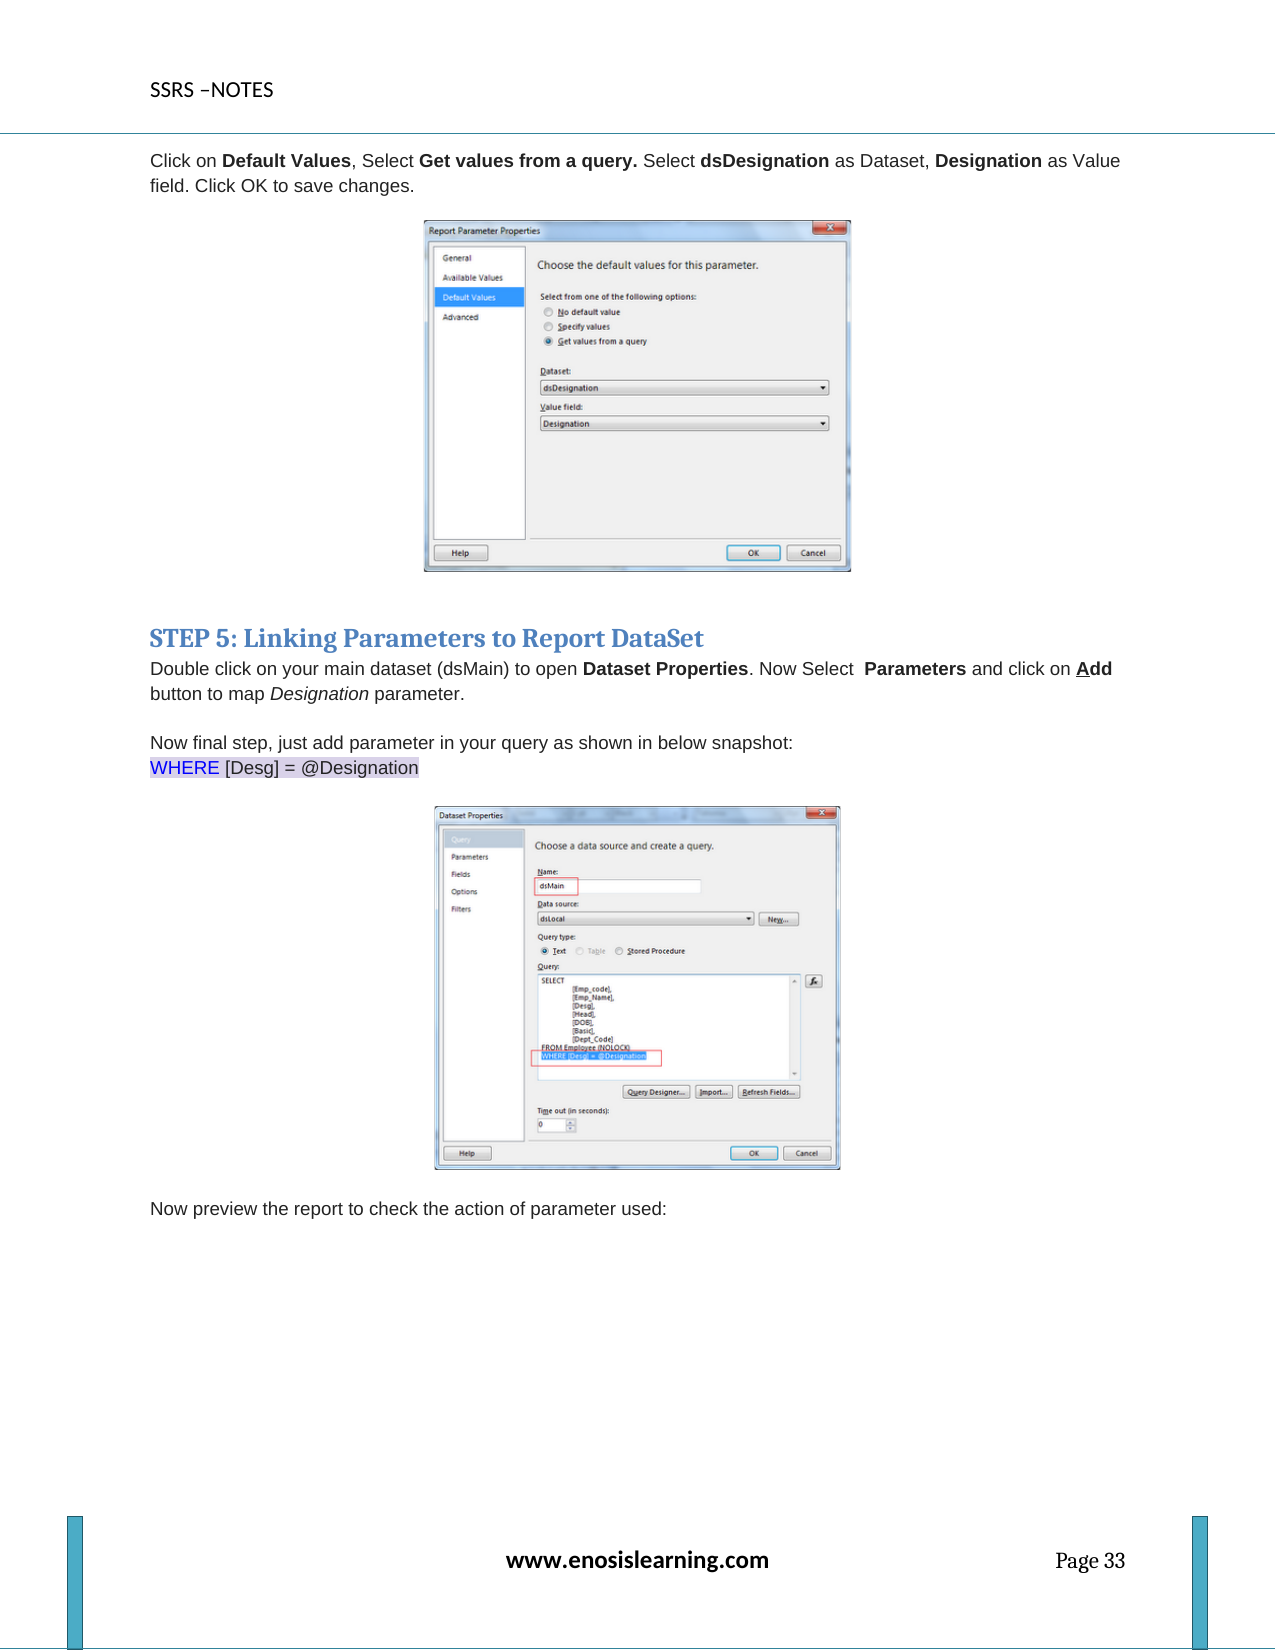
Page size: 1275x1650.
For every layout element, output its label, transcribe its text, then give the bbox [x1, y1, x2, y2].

picture [434, 806, 841, 1170]
picture [423, 220, 852, 572]
text STEP 5: Linking Parameters to Report DataSet Double click on your main dataset (dsMain) to open Dataset Properties. Now Select Parameters and click on Add button to map Designation parameter. Now final step, just add parameter in your query as shown in below snapshot: WHERE [Desg] = @Designation [150, 597, 1125, 778]
text Now preview the report to check the action of parameter used: [150, 1173, 1125, 1220]
text Click on Default Values, Select Get values from a query. Select dsDesignation as Dataset, Designation as Value field. Click OK to save changes. [150, 150, 1125, 196]
